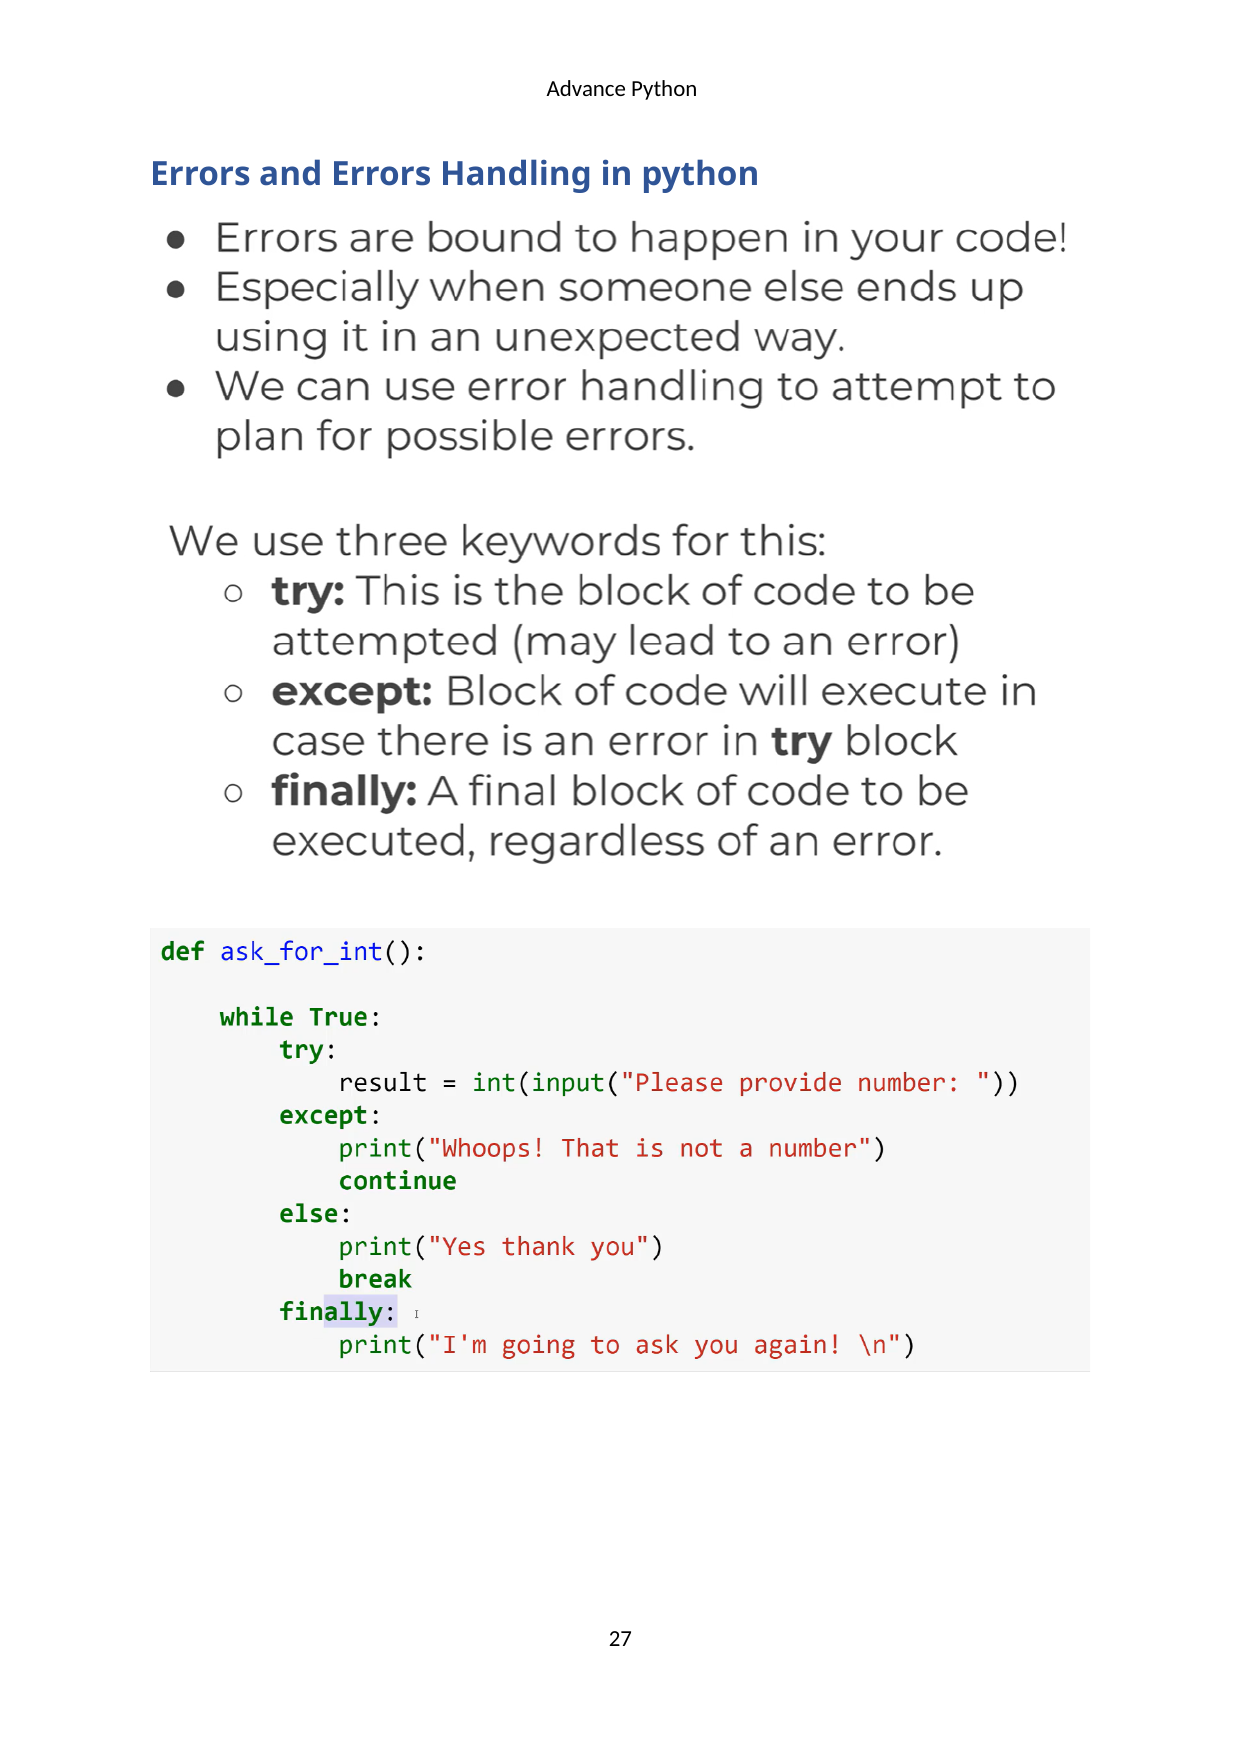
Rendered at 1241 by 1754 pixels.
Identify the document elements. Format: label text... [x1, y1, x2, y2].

picture [150, 198, 1091, 494]
picture [150, 512, 1091, 910]
picture [150, 928, 1091, 1372]
subtitle Errors and Errors Handling in python [150, 150, 1090, 195]
